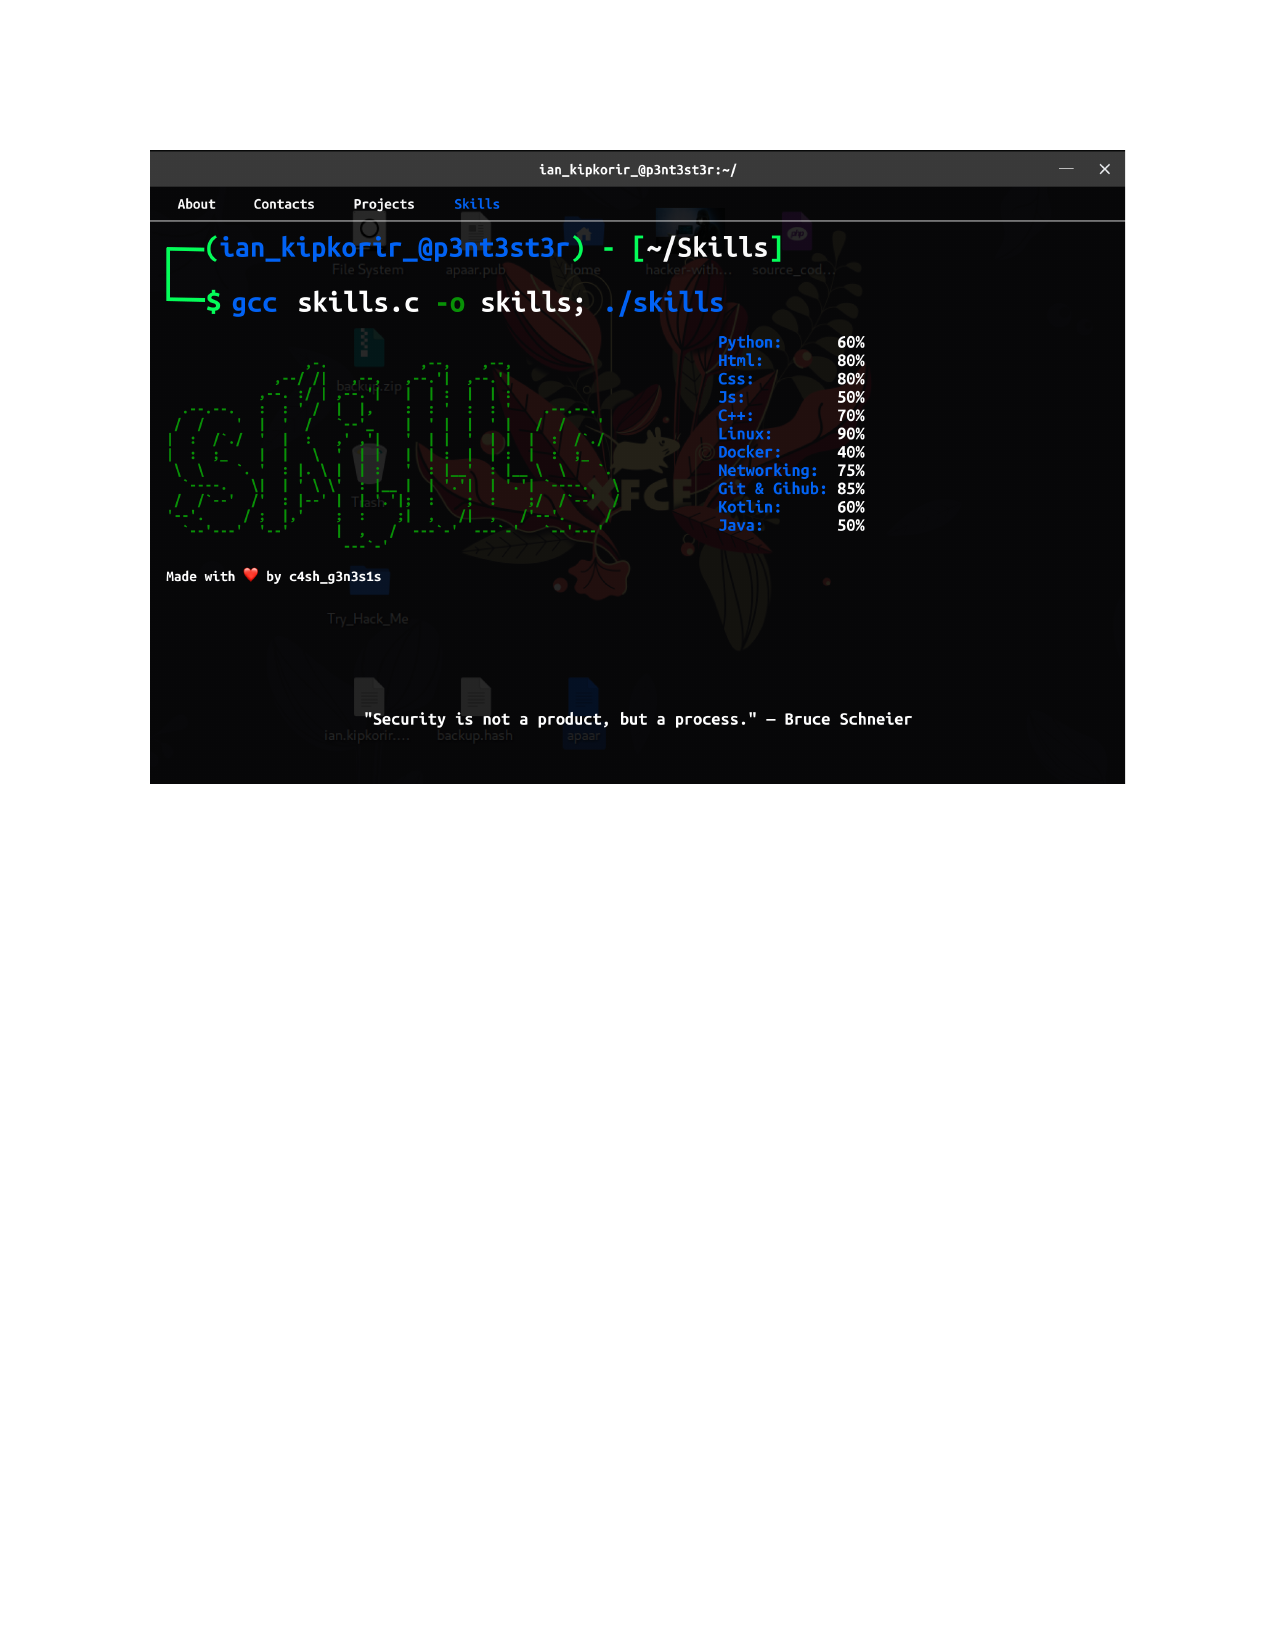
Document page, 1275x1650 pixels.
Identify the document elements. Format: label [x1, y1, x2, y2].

picture [150, 150, 1125, 784]
